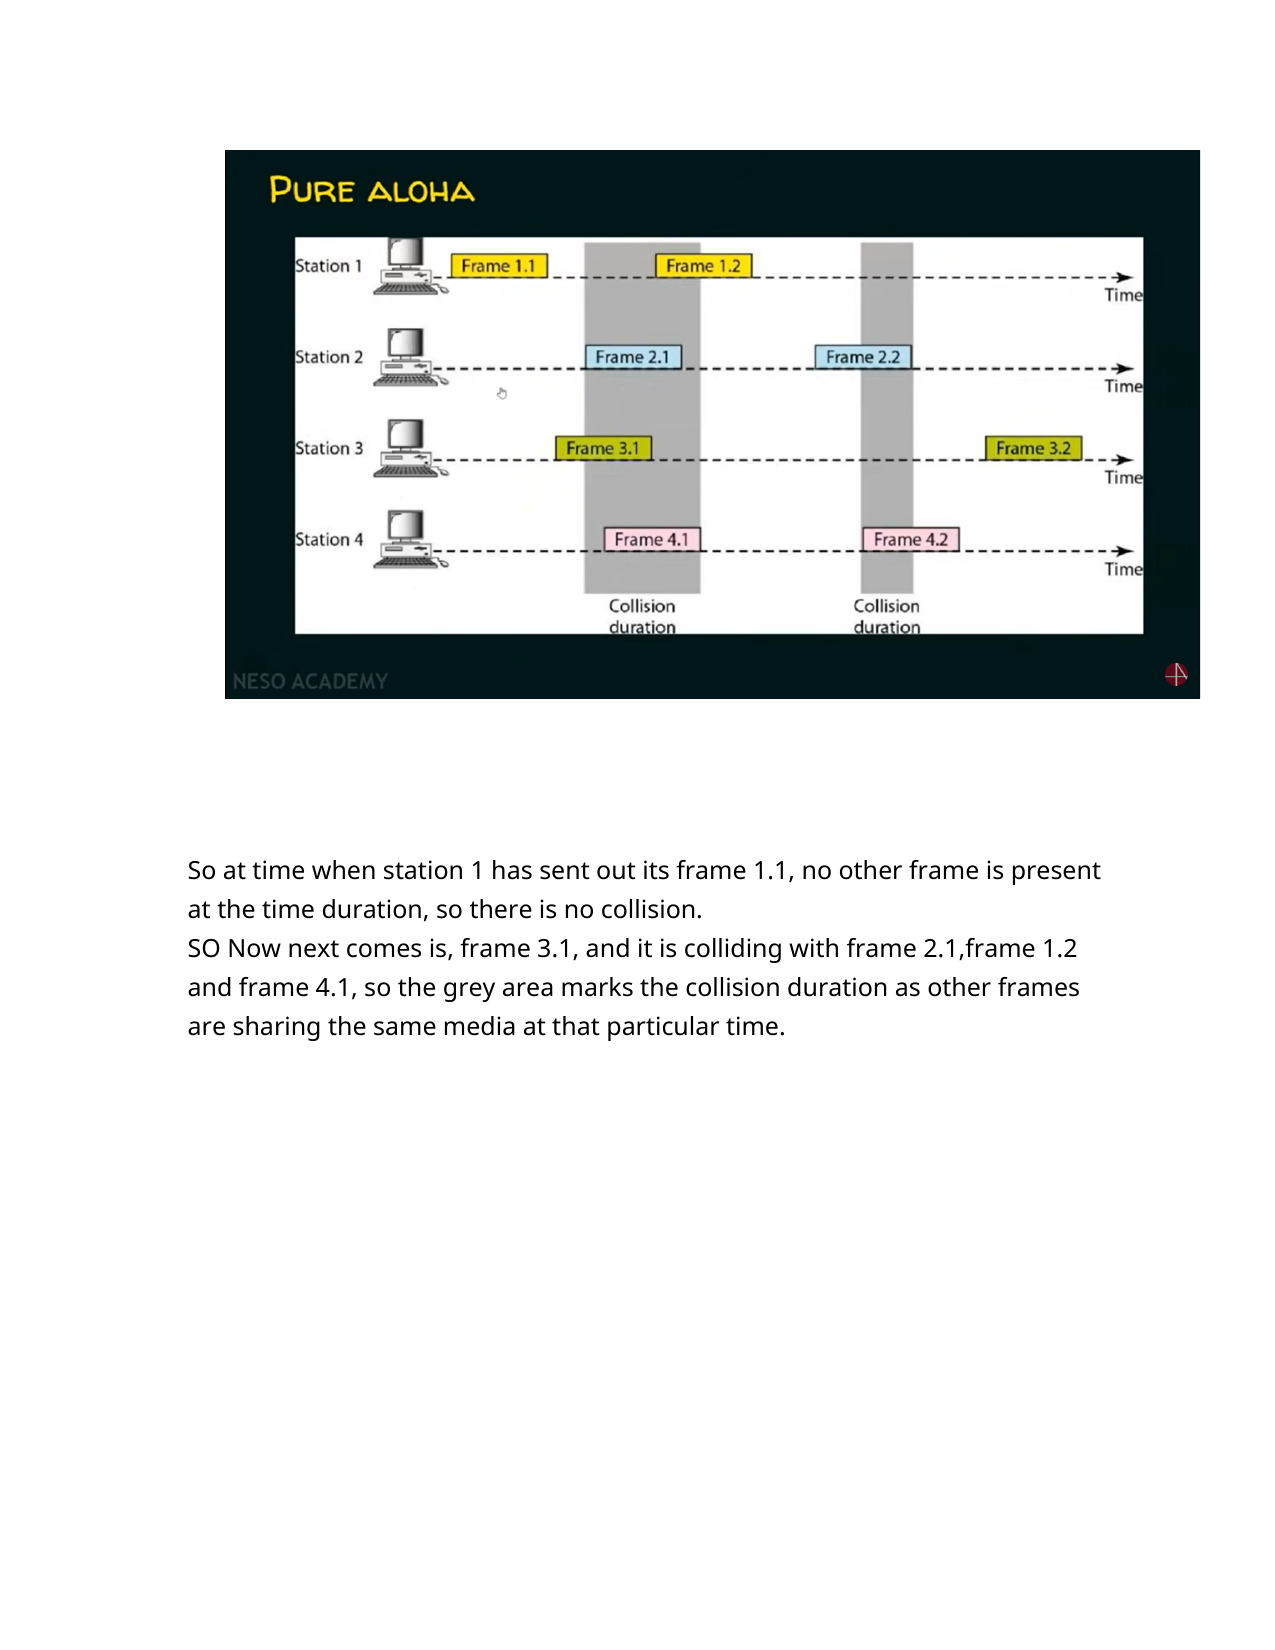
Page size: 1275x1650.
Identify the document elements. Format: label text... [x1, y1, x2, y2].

picture [225, 150, 1200, 699]
list SO Now next comes is, frame 3.1, and it is colliding with frame 2.1,frame 1.2 and frame 4.1, so the grey area marks the collision duration as other frames are sharing the same media at that particular time. [187, 931, 1125, 1043]
list So at time when station 1 has sent out its frame 1.1, no other frame is present at the time duration, so there is no collision. [187, 852, 1125, 926]
